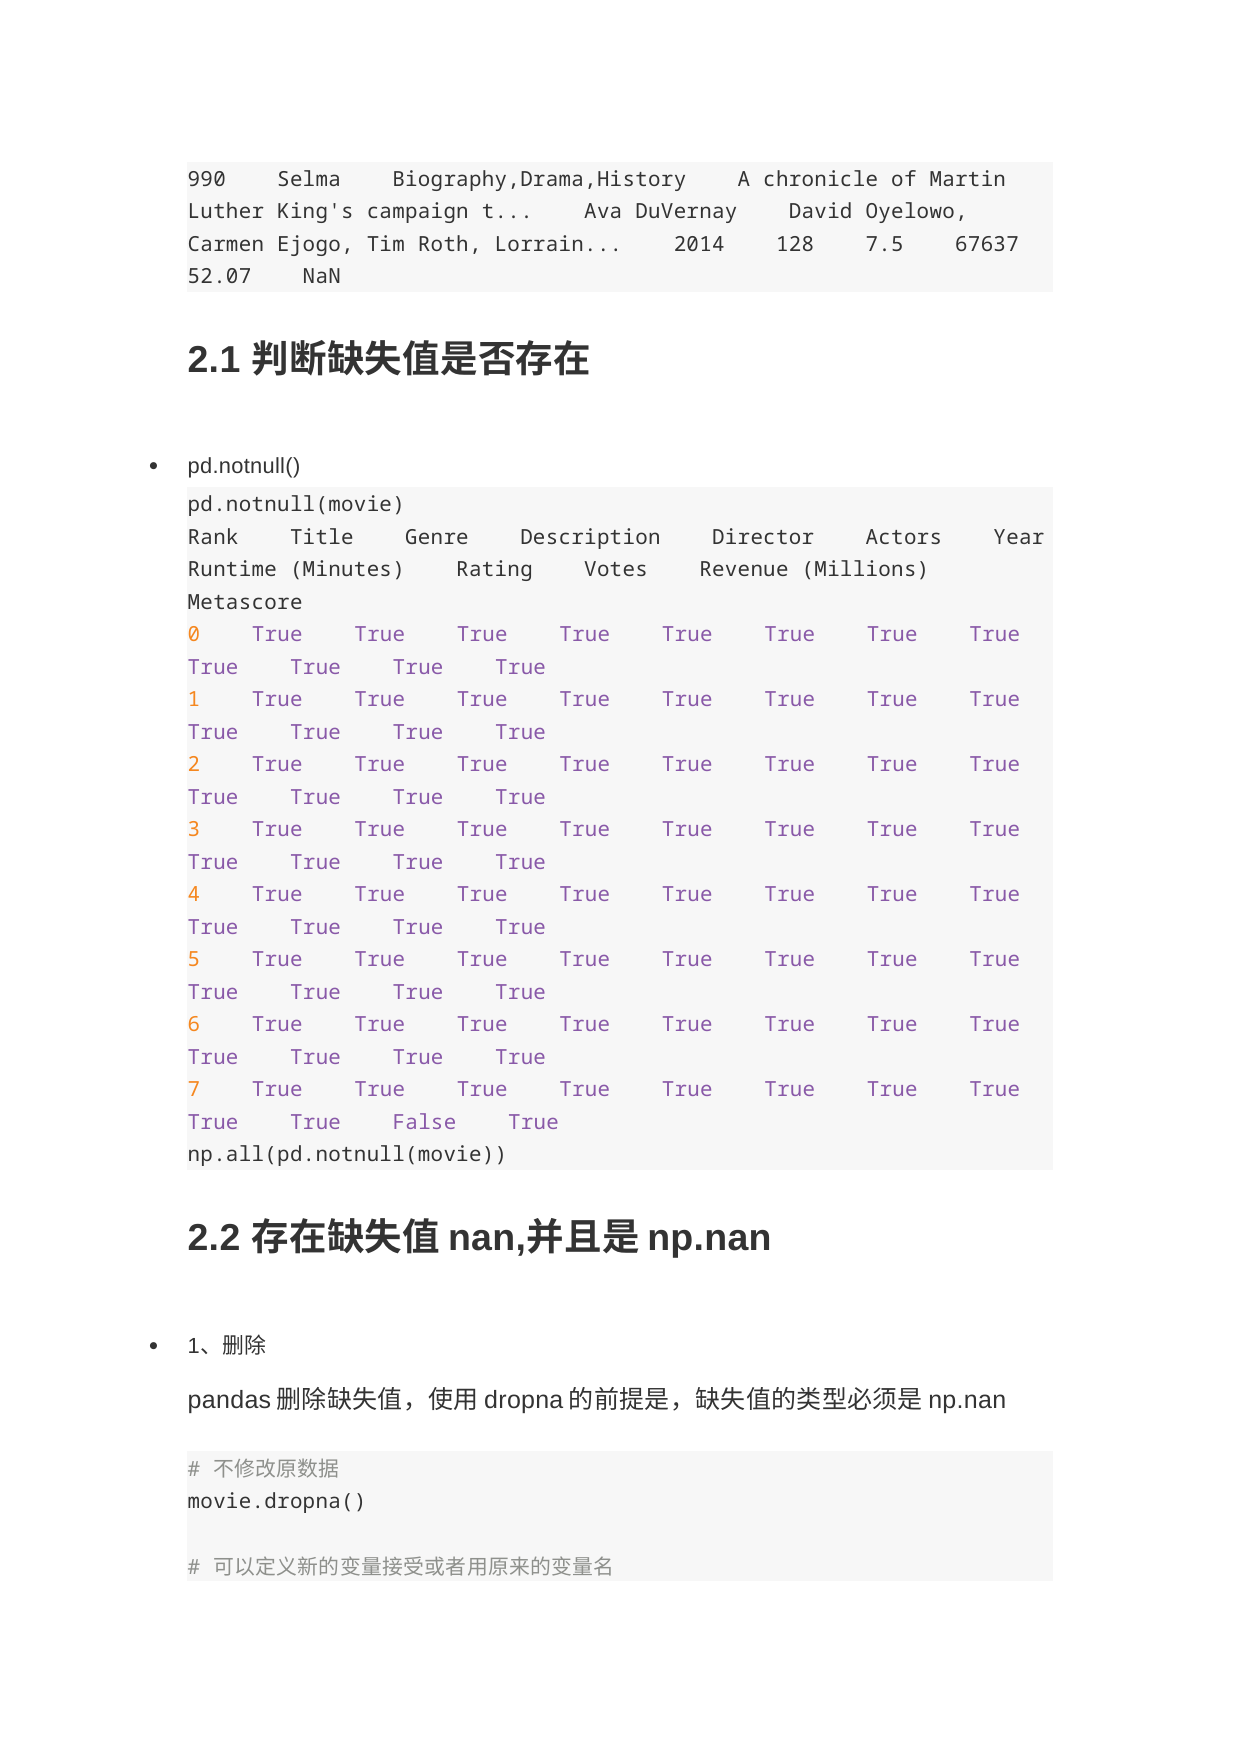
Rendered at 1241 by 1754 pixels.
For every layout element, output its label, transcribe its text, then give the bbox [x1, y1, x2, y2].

subtitle 2.2 存在缺失值nan,并且是np.nan [187, 1202, 1053, 1267]
text # 可以定义新的变量接受或者用原来的变量名 [187, 1549, 1053, 1581]
text # 不修改原数据 [187, 1451, 1053, 1484]
text 1 True True True True True True True True True True True True [187, 682, 1053, 747]
text 2 True True True True True True True True True True True True [187, 747, 1053, 812]
text Rank Title Genre Description Director Actors Year Runtime (Minutes) Rating Votes Revenue (Millions) Metascore [187, 520, 1053, 617]
text 5 True True True True True True True True True True True True [187, 942, 1053, 1007]
text np.all(pd.notnull(movie)) [187, 1137, 1053, 1170]
list pd.notnull() [150, 450, 1053, 482]
text pandas删除缺失值，使用dropna的前提是，缺失值的类型必须是np.nan [187, 1365, 1053, 1430]
text 990 Selma Biography,Drama,History A chronicle of Martin Luther King's campaign t... Ava DuVernay David Oyelowo, Carmen Ejogo, Tim Roth, Lorrain... 2014 128 7.5 67637 52.07 NaN [187, 162, 1053, 292]
text 4 True True True True True True True True True True True True [187, 877, 1053, 942]
text 6 True True True True True True True True True True True True [187, 1007, 1053, 1072]
text 0 True True True True True True True True True True True True [187, 617, 1053, 682]
text 7 True True True True True True True True True True False True [187, 1072, 1053, 1137]
text 3 True True True True True True True True True True True True [187, 812, 1053, 877]
text pd.notnull(movie) [187, 487, 1053, 520]
text movie.dropna() [187, 1484, 1053, 1516]
subtitle 2.1 判断缺失值是否存在 [187, 324, 1053, 389]
list 1、删除 [150, 1327, 1053, 1360]
